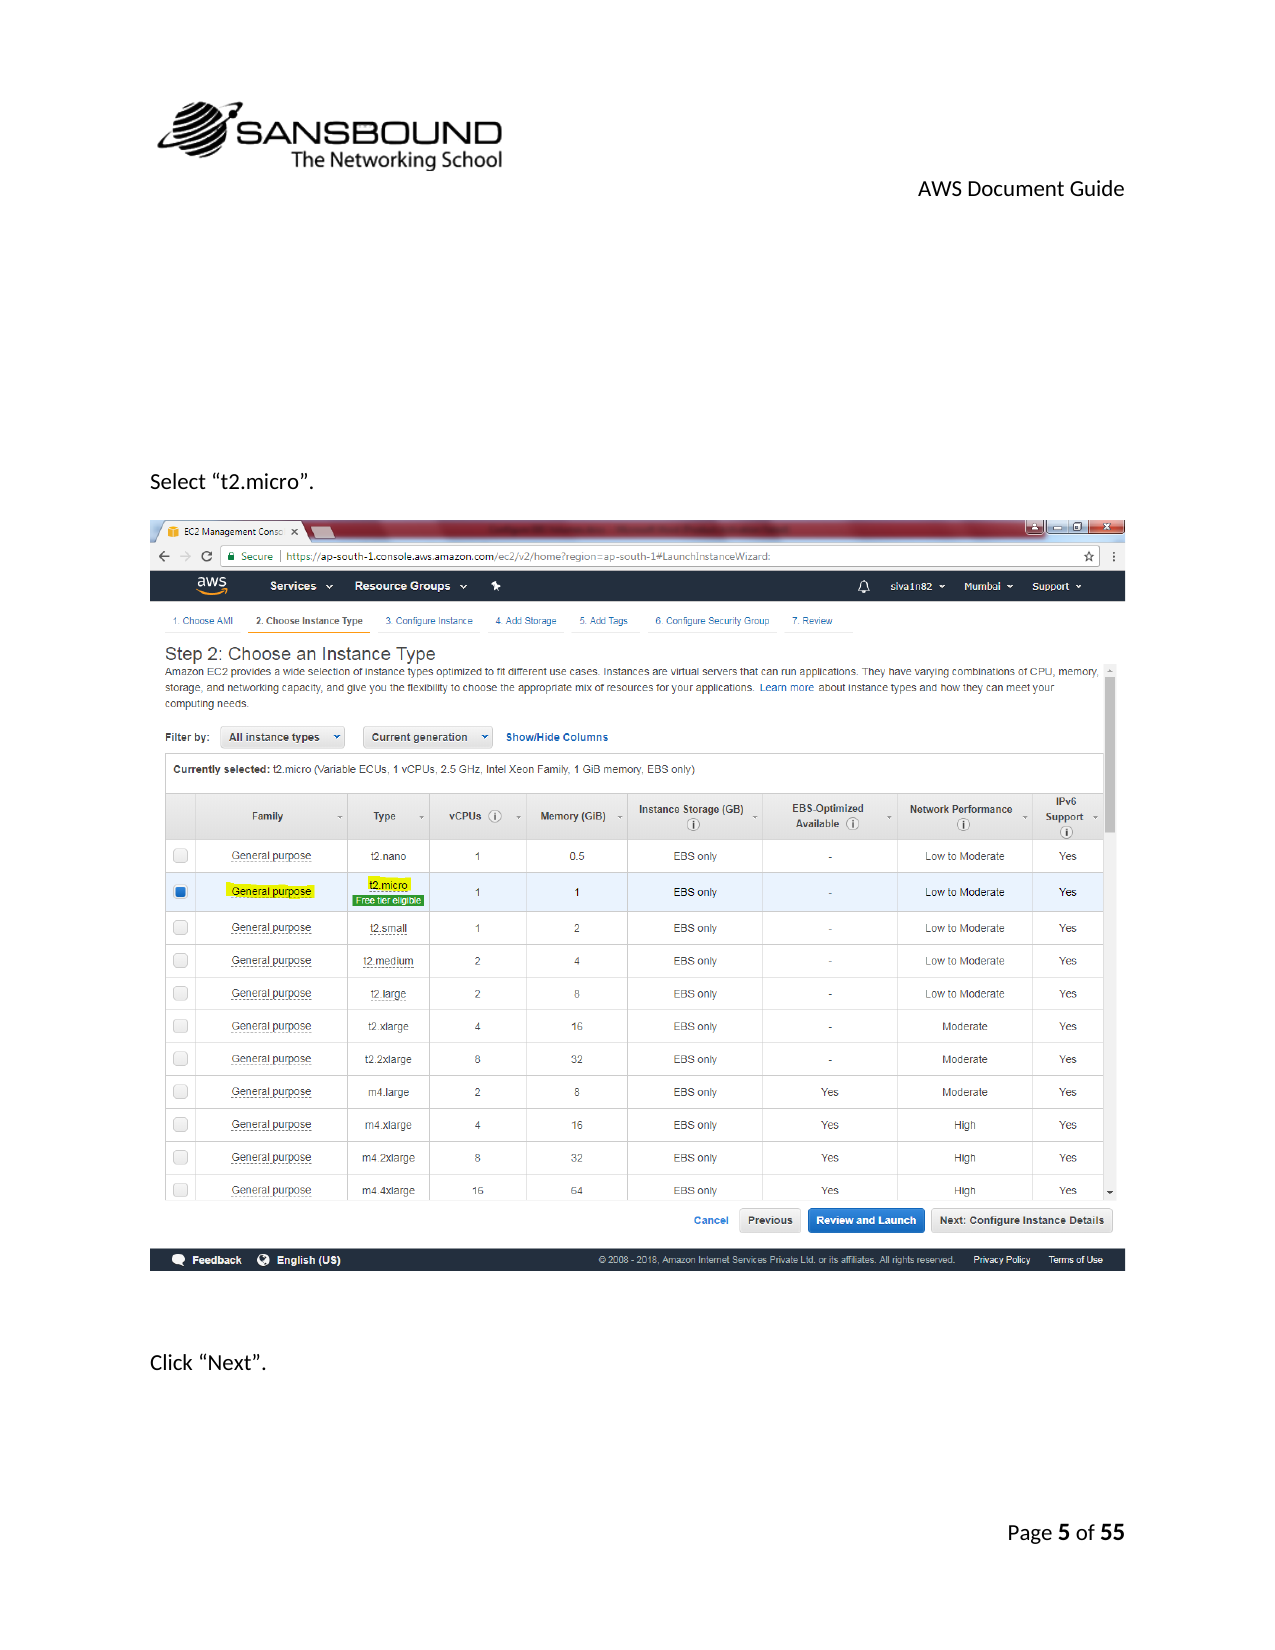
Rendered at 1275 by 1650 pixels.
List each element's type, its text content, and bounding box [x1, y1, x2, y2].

text Click “Next”. [150, 1348, 1125, 1376]
picture [150, 75, 514, 197]
text Select “t2.micro”. [150, 467, 1125, 495]
picture [150, 520, 1125, 1271]
